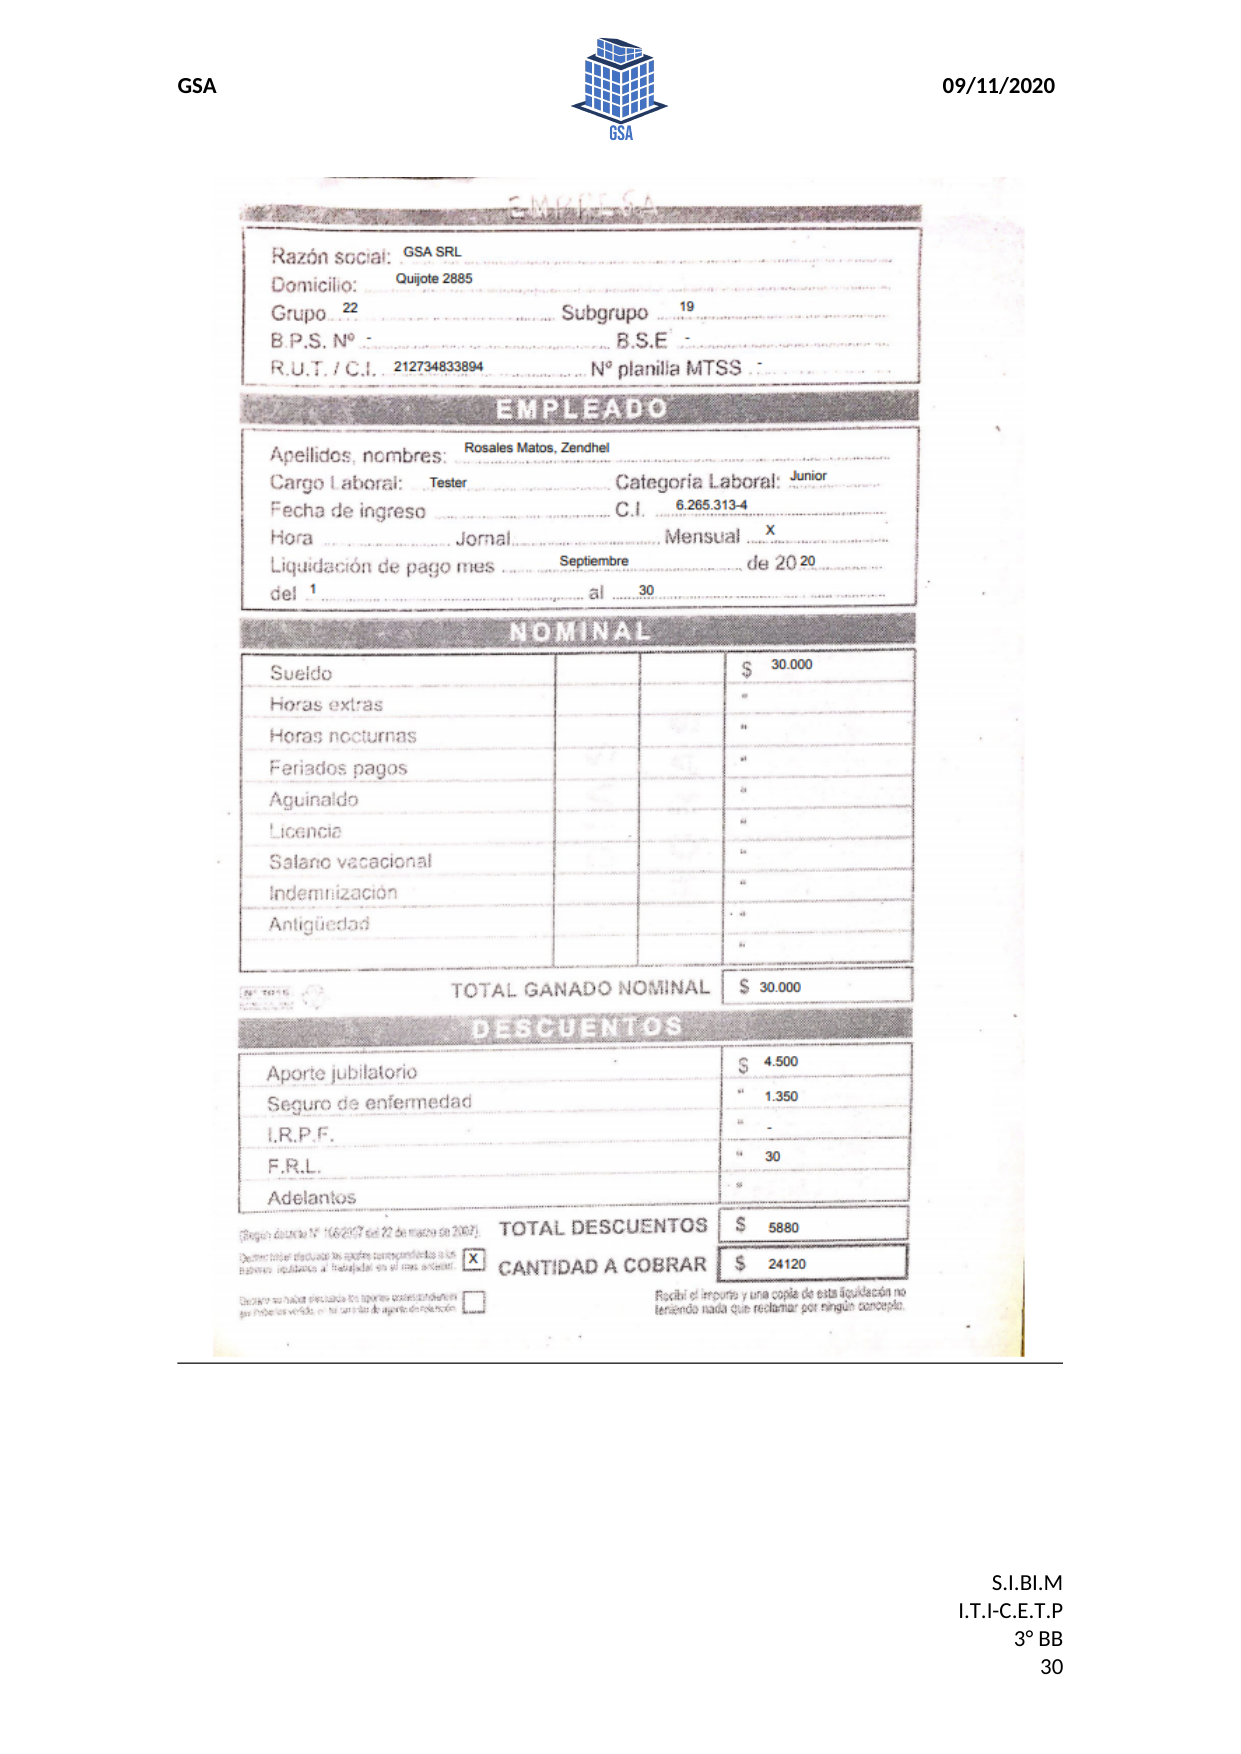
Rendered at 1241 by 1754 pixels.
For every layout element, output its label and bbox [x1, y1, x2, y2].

picture [177, 177, 1063, 1364]
picture [568, 37, 672, 141]
